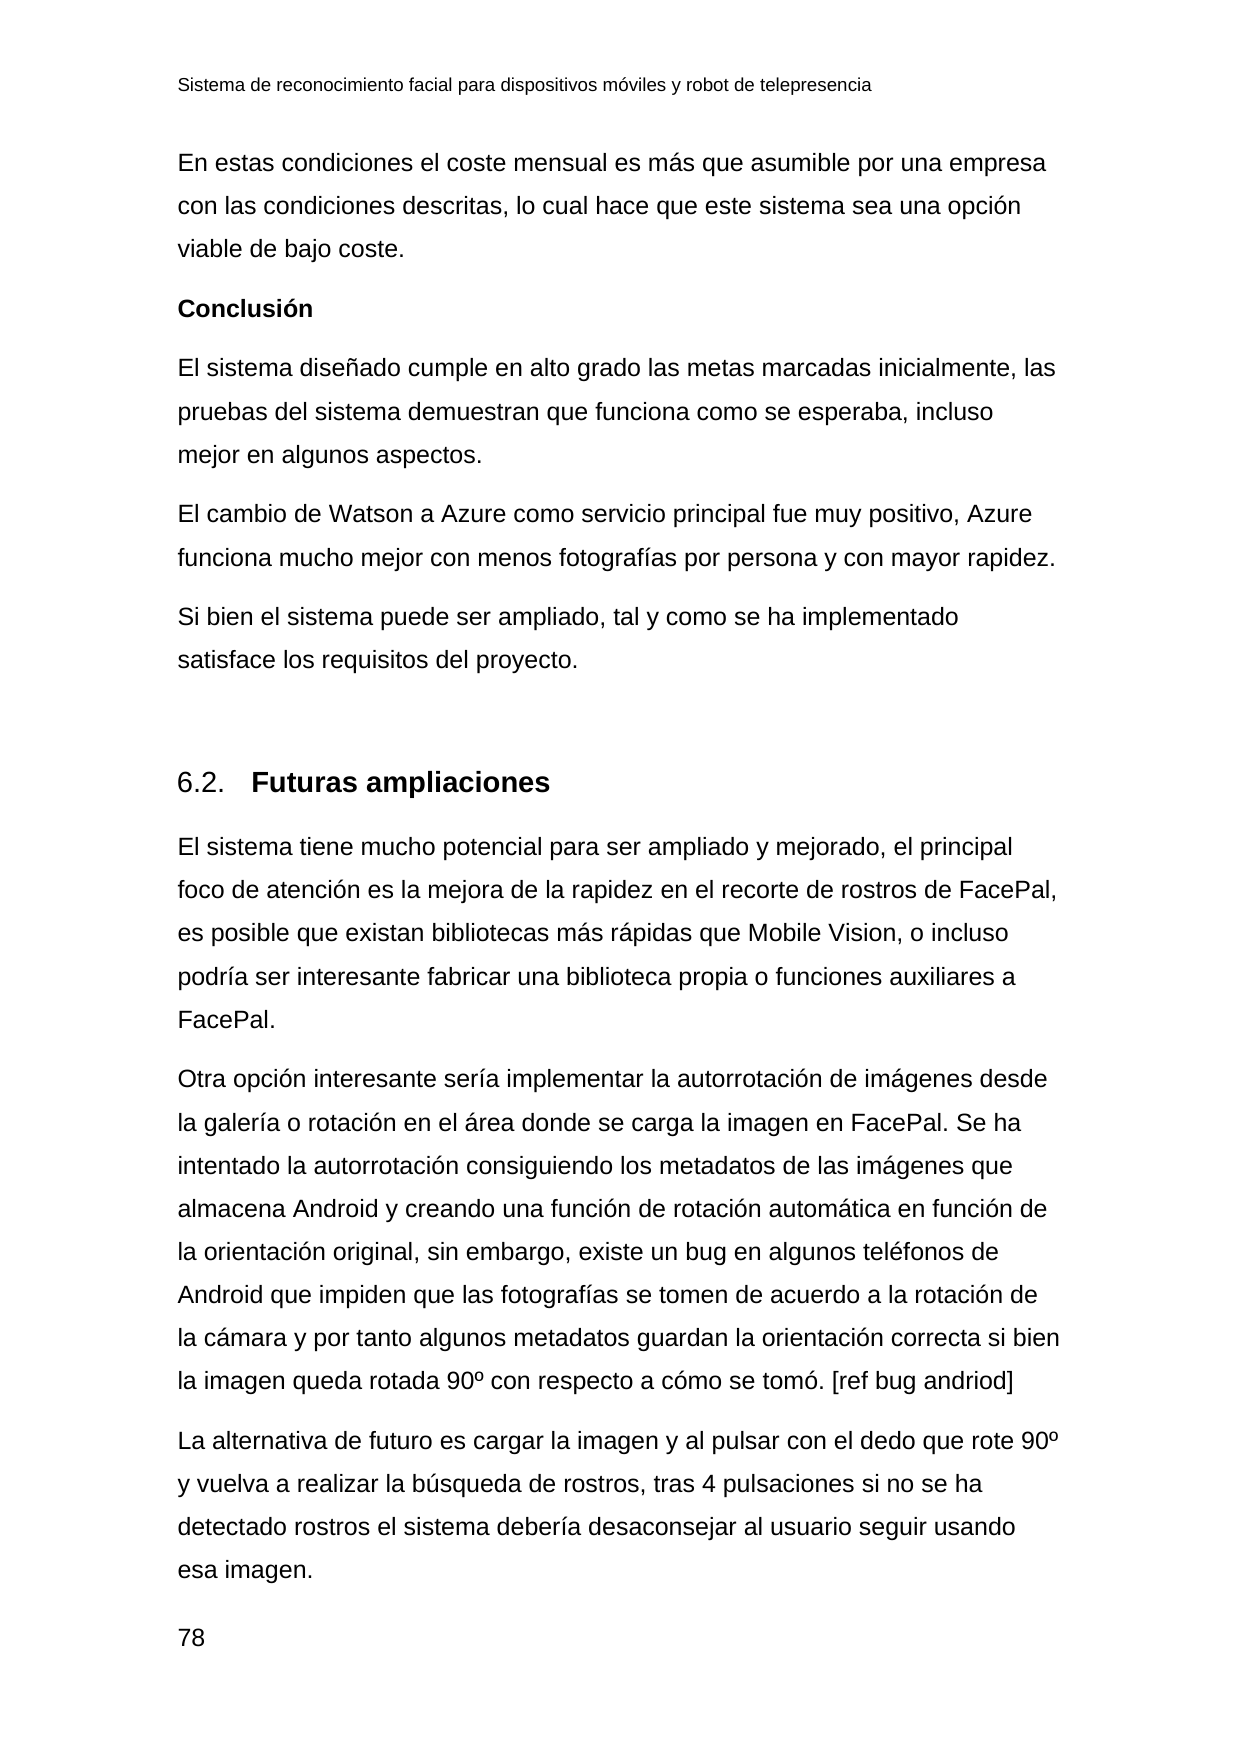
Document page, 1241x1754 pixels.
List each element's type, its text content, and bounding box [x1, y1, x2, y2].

text La alternativa de futuro es cargar la imagen y al pulsar con el dedo que rote 90º y vuelva a realizar la búsqueda de rostros, tras 4 pulsaciones si no se ha detectado rostros el sistema debería desaconsejar al usuario seguir usando esa imagen. [177, 1426, 1063, 1584]
text Si bien el sistema puede ser ampliado, tal y como se ha implementado satisface los requisitos del proyecto. [177, 602, 1063, 674]
text En estas condiciones el coste mensual es más que asumible por una empresa con las condiciones descritas, lo cual hace que este sistema sea una opción viable de bajo coste. [177, 148, 1063, 263]
text El sistema diseñado cumple en alto grado las metas marcadas inicialmente, las pruebas del sistema demuestran que funciona como se esperaba, incluso mejor en algunos aspectos. [177, 353, 1063, 468]
text El sistema tiene mucho potencial para ser ampliado y mejorado, el principal foco de atención es la mejora de la rapidez en el recorte de rostros de FacePal, es posible que existan bibliotecas más rápidas que Mobile Vision, o incluso podría ser interesante fabricar una biblioteca propia o funciones auxiliares a FacePal. [177, 832, 1063, 1033]
text Conclusión [177, 294, 1063, 322]
text Otra opción interesante sería implementar la autorrotación de imágenes desde la galería o rotación en el área donde se carga la imagen en FacePal. Se ha intentado la autorrotación consiguiendo los metadatos de las imágenes que almacena Android y creando una función de rotación automática en función de la orientación original, sin embargo, existe un bug en algunos teléfonos de Android que impiden que las fotografías se tomen de acuerdo a la rotación de la cámara y por tanto algunos metadatos guardan la orientación correcta si bien la imagen queda rotada 90º con respecto a cómo se tomó. [ref bug andriod] [177, 1064, 1063, 1395]
text Futuras ampliaciones [177, 765, 1063, 799]
text El cambio de Watson a Azure como servicio principal fue muy positivo, Azure funciona mucho mejor con menos fotografías por persona y con mayor rapidez. [177, 499, 1063, 571]
